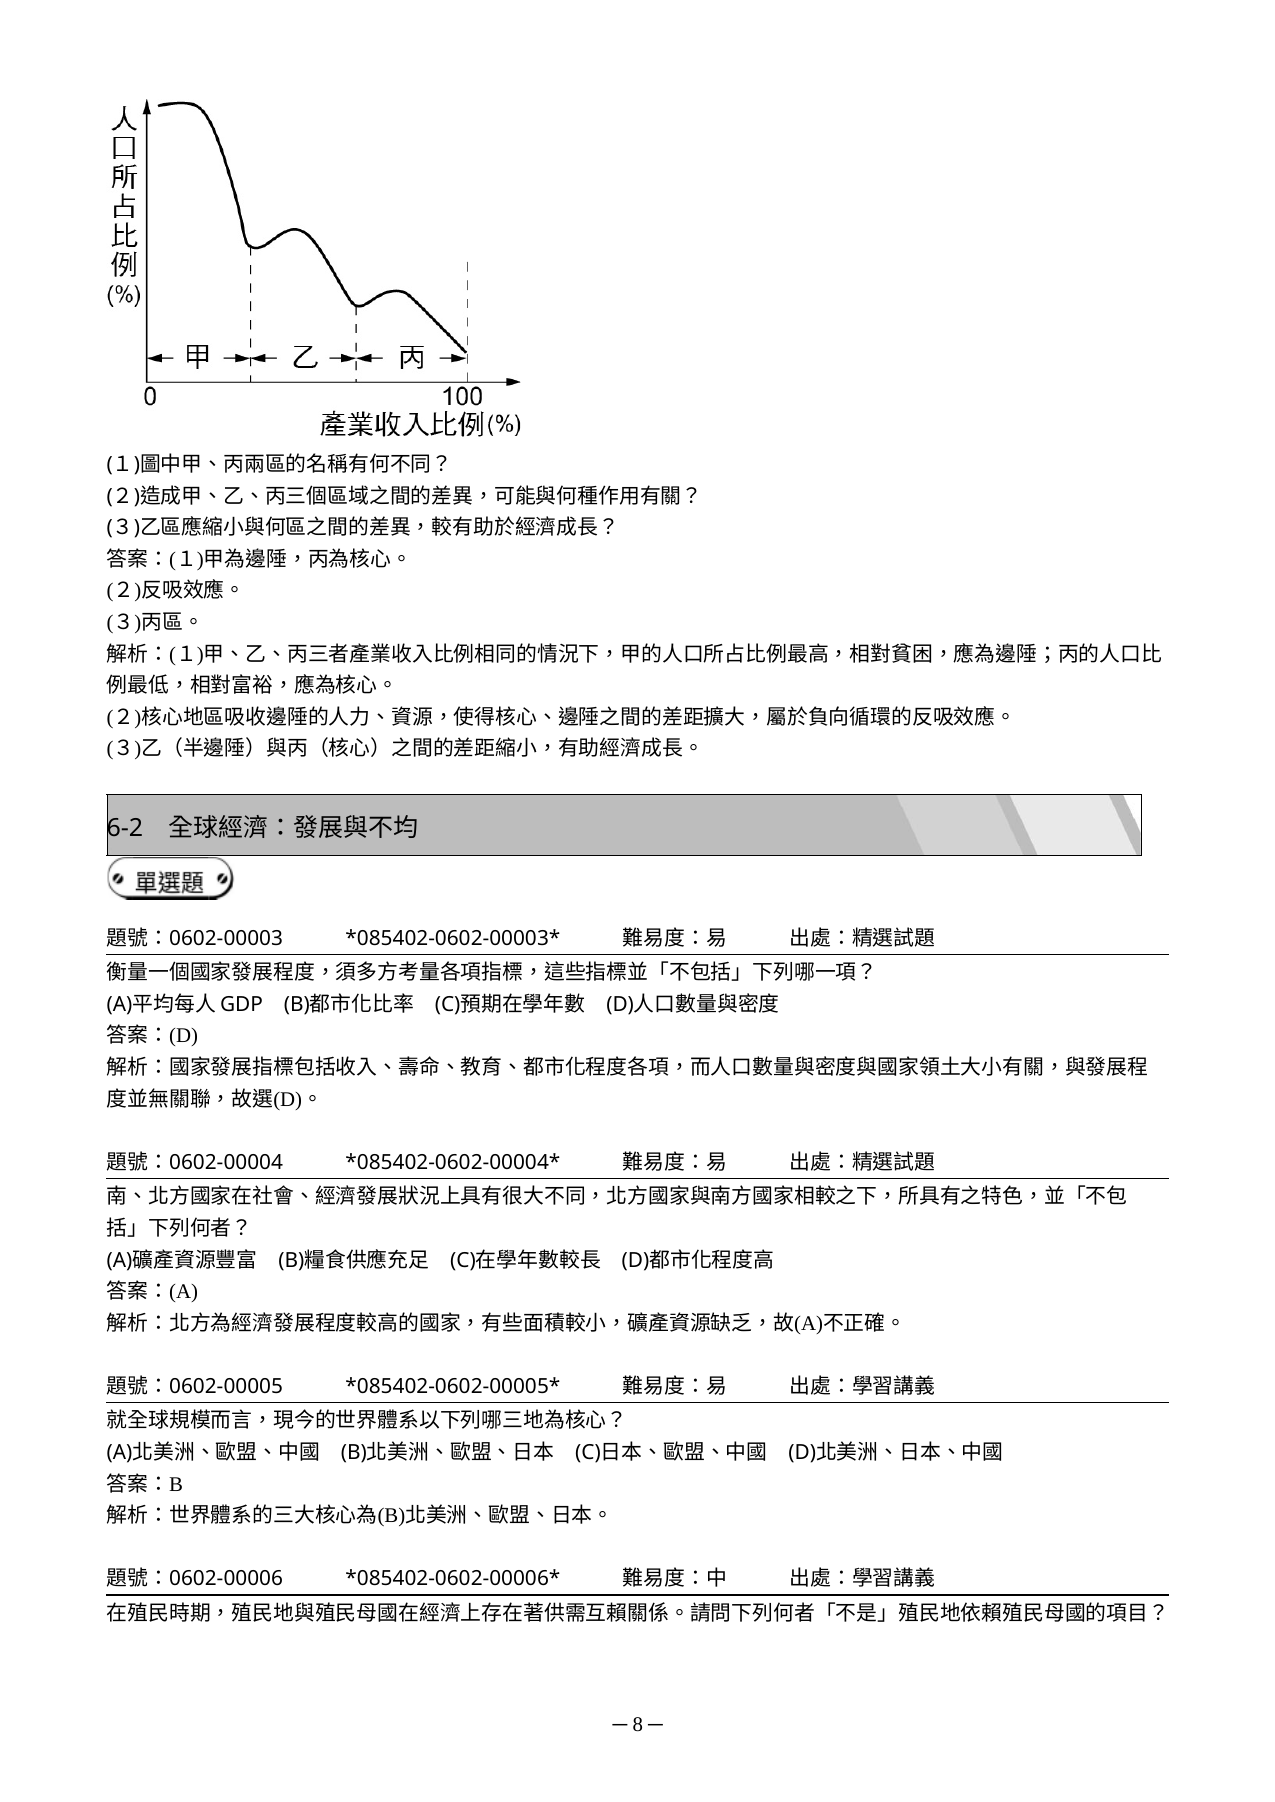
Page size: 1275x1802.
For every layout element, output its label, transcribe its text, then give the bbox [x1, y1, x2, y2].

text 題號：0602-00005 *085402-0602-00005* 難易度：易 出處：學習講義 [106, 1368, 1169, 1402]
text 答案：(D) [106, 1018, 1169, 1050]
text 題號：0602-00004 *085402-0602-00004* 難易度：易 出處：精選試題 [106, 1144, 1169, 1178]
text 解析：北方為經濟發展程度較高的國家，有些面積較小，礦產資源缺乏，故(A)不正確。 [106, 1305, 1169, 1337]
text 衡量一個國家發展程度，須多方考量各項指標，這些指標並「不包括」下列哪一項？ (A)平均每人GDP (B)都市化比率 (C)預期在學年數 (D)人口數量與密度 [106, 955, 1169, 1018]
text 解析：國家發展指標包括收入、壽命、教育、都市化程度各項，而人口數量與密度與國家領土大小有關，與發展程度並無關聯，故選(D)。 [106, 1050, 1169, 1113]
picture [106, 99, 521, 439]
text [106, 100, 1169, 542]
text 解析：(１)甲、乙、丙三者產業收入比例相同的情況下，甲的人口所占比例最高，相對貧困，應為邊陲；丙的人口比例最低，相對富裕，應為核心。 (２)核心地區吸收邊陲的人力、資源，使得核心、邊陲之間的差距擴大，屬於負向循環的反吸效應。 (３)乙（半邊陲）與丙（核心）之間的差距縮小，有助經濟成長。 [106, 636, 1169, 762]
text 就全球規模而言，現今的世界體系以下列哪三地為核心？ (A)北美洲、歐盟、中國 (B)北美洲、歐盟、日本 (C)日本、歐盟、中國 (D)北美洲、日本、中國 [106, 1403, 1169, 1466]
text 解析：世界體系的三大核心為(B)北美洲、歐盟、日本。 [106, 1498, 1169, 1529]
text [106, 1596, 1169, 1659]
text 答案：(A) [106, 1274, 1169, 1305]
text 答案：(１)甲為邊陲，丙為核心。 (２)反吸效應。 (３)丙區。 [106, 542, 1169, 636]
text 南、北方國家在社會、經濟發展狀況上具有很大不同，北方國家與南方國家相較之下，所具有之特色，並「不包括」下列何者？ (A)礦產資源豐富 (B)糧食供應充足 (C)在學年數較長 (D)都市化程度高 [106, 1179, 1169, 1274]
text 6-2 全球經濟：發展與不均 [106, 794, 1169, 857]
text 題號：0602-00006 *085402-0602-00006* 難易度：中 出處：學習講義 [106, 1561, 1169, 1594]
text 答案：B [106, 1466, 1169, 1498]
text 題號：0602-00003 *085402-0602-00003* 難易度：易 出處：精選試題 [106, 920, 1169, 954]
